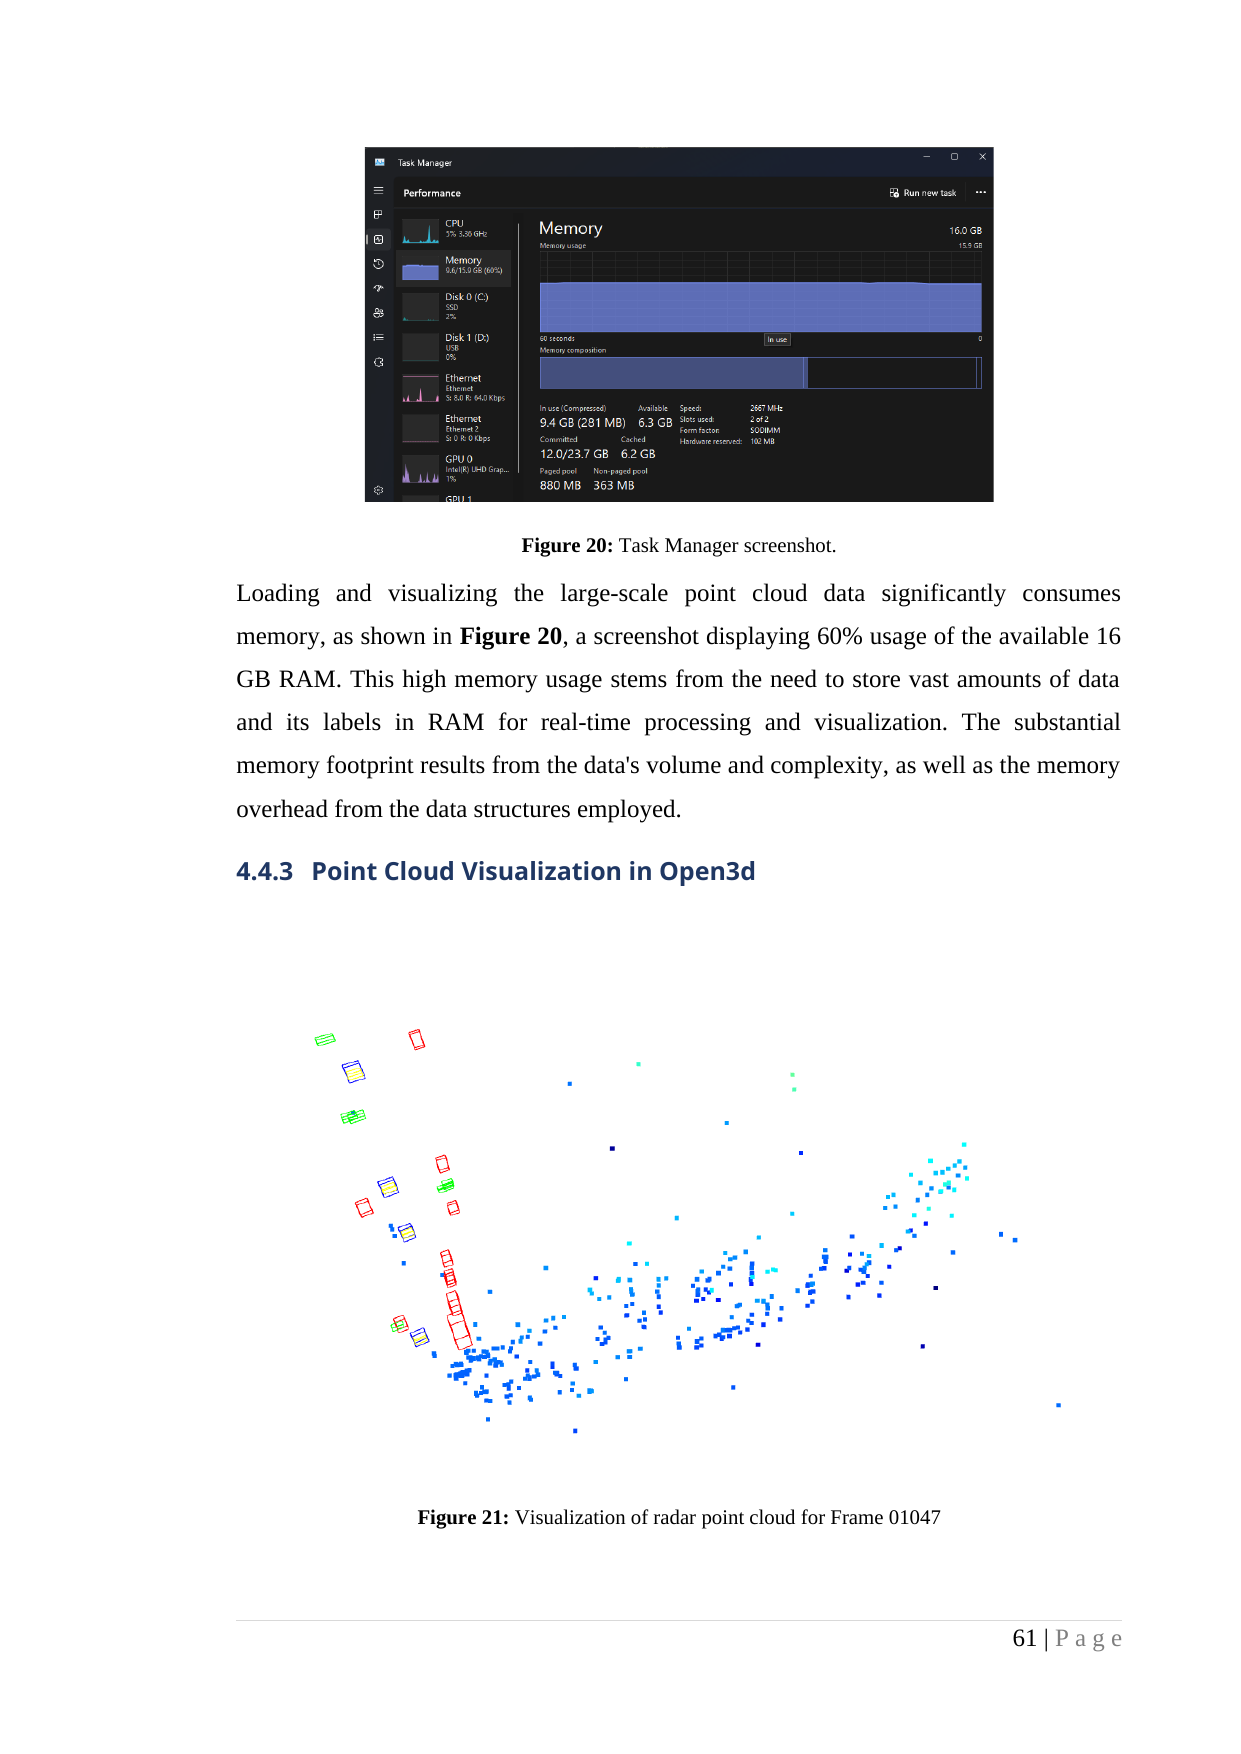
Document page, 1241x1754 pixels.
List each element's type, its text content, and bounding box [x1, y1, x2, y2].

picture [364, 147, 994, 502]
text Figure 20: Task Manager screenshot. [236, 533, 1122, 557]
text Loading and visualizing the large-scale point cloud data significantly consumes memory, as shown in Figure 20, a screenshot displaying 60% usage of the available 16 GB RAM. This high memory usage stems from the need to store vast amounts of data and its labels in RAM for real-time processing and visualization. The substantial memory footprint results from the data's volume and complexity, as well as the memory overhead from the data structures employed. [236, 578, 1122, 822]
text Figure 21: Visualization of radar point cloud for Frame 01047 [236, 1505, 1122, 1529]
subtitle Point Cloud Visualization in Open3d [236, 853, 1122, 887]
picture [236, 917, 1123, 1485]
